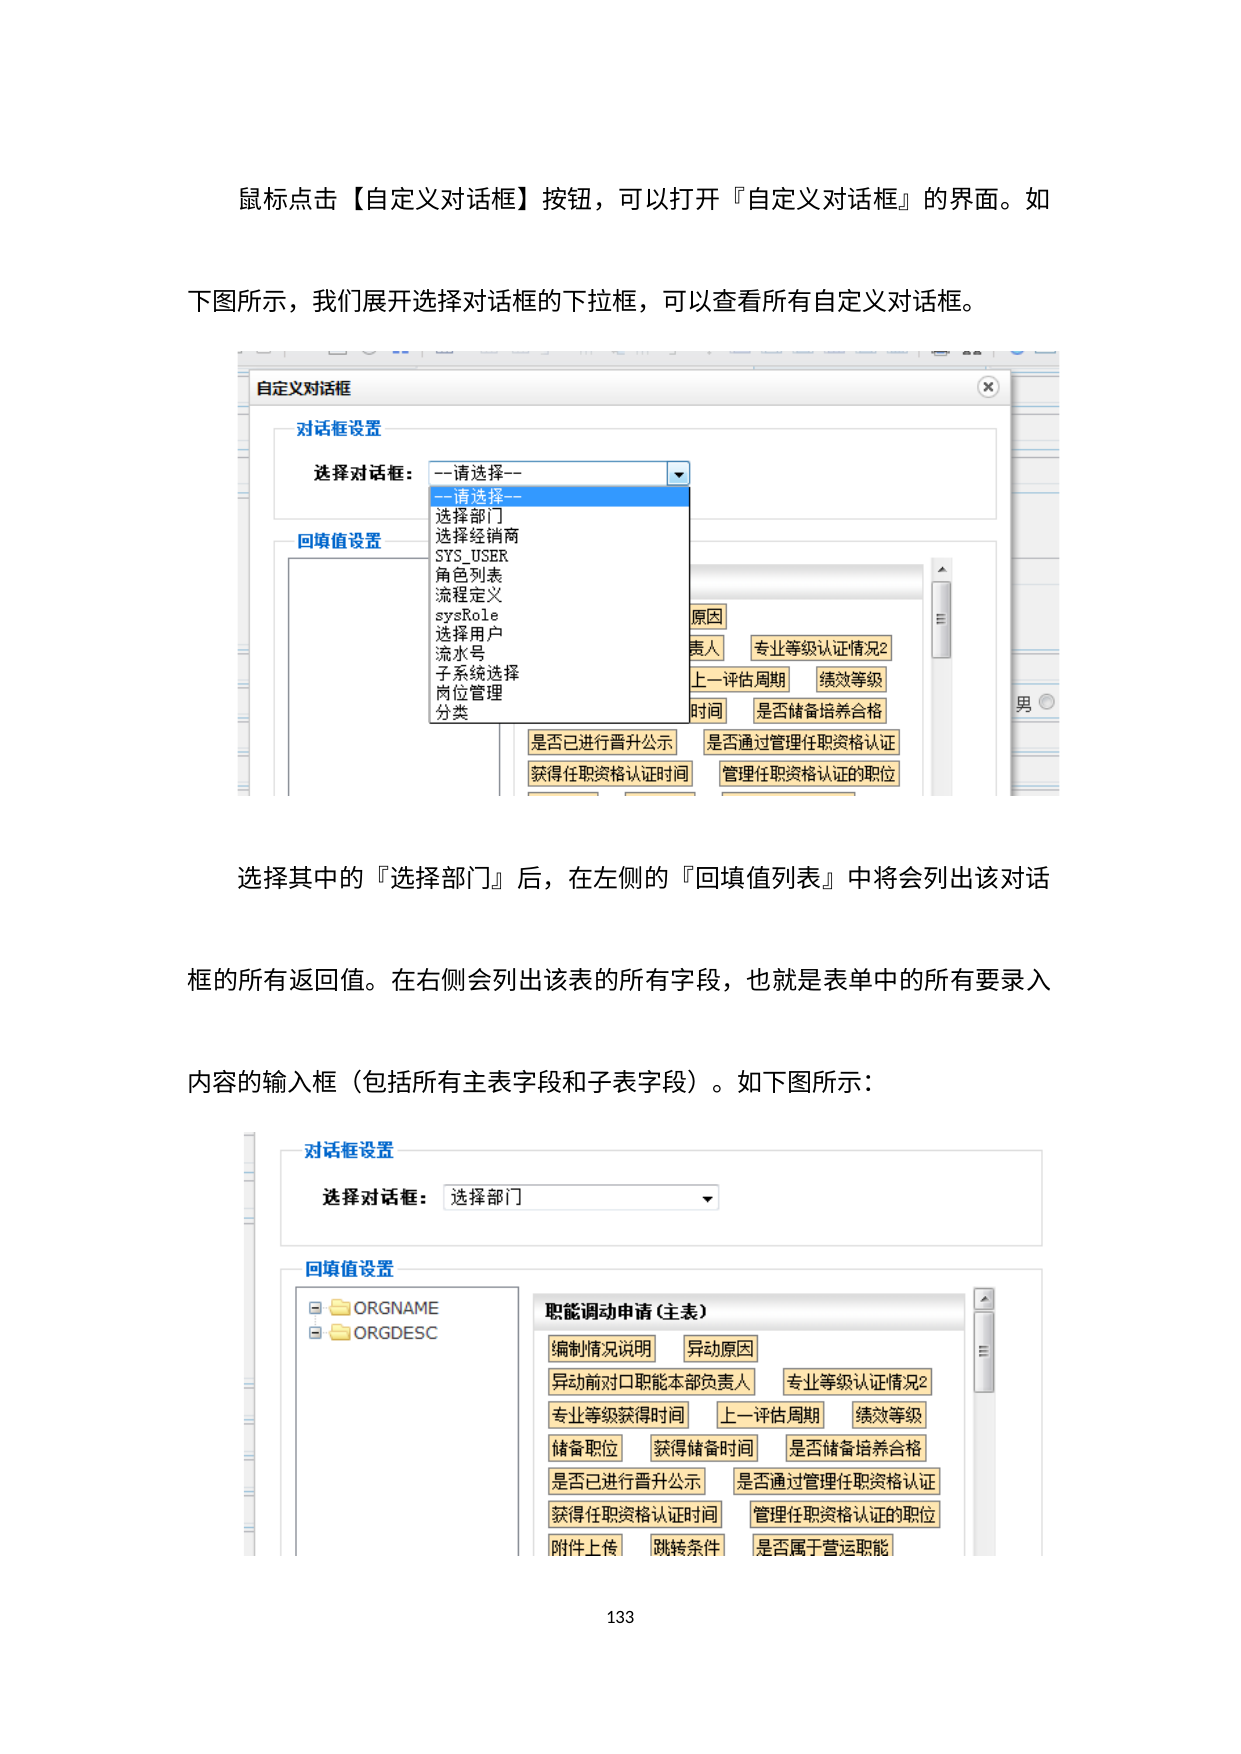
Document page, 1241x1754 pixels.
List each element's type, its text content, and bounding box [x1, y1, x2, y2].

text 选择其中的『选择部门』后，在左侧的『回填值列表』中将会列出该对话框的所有返回值。在右侧会列出该表的所有字段，也就是表单中的所有要录入内容的输入框（包括所有主表字段和子表字段）。如下图所示： [187, 842, 1053, 1114]
picture [237, 351, 1060, 796]
text 鼠标点击【自定义对话框】按钮，可以打开『自定义对话框』的界面。如下图所示，我们展开选择对话框的下拉框，可以查看所有自定义对话框。 [187, 164, 1053, 334]
picture [243, 1132, 1047, 1556]
